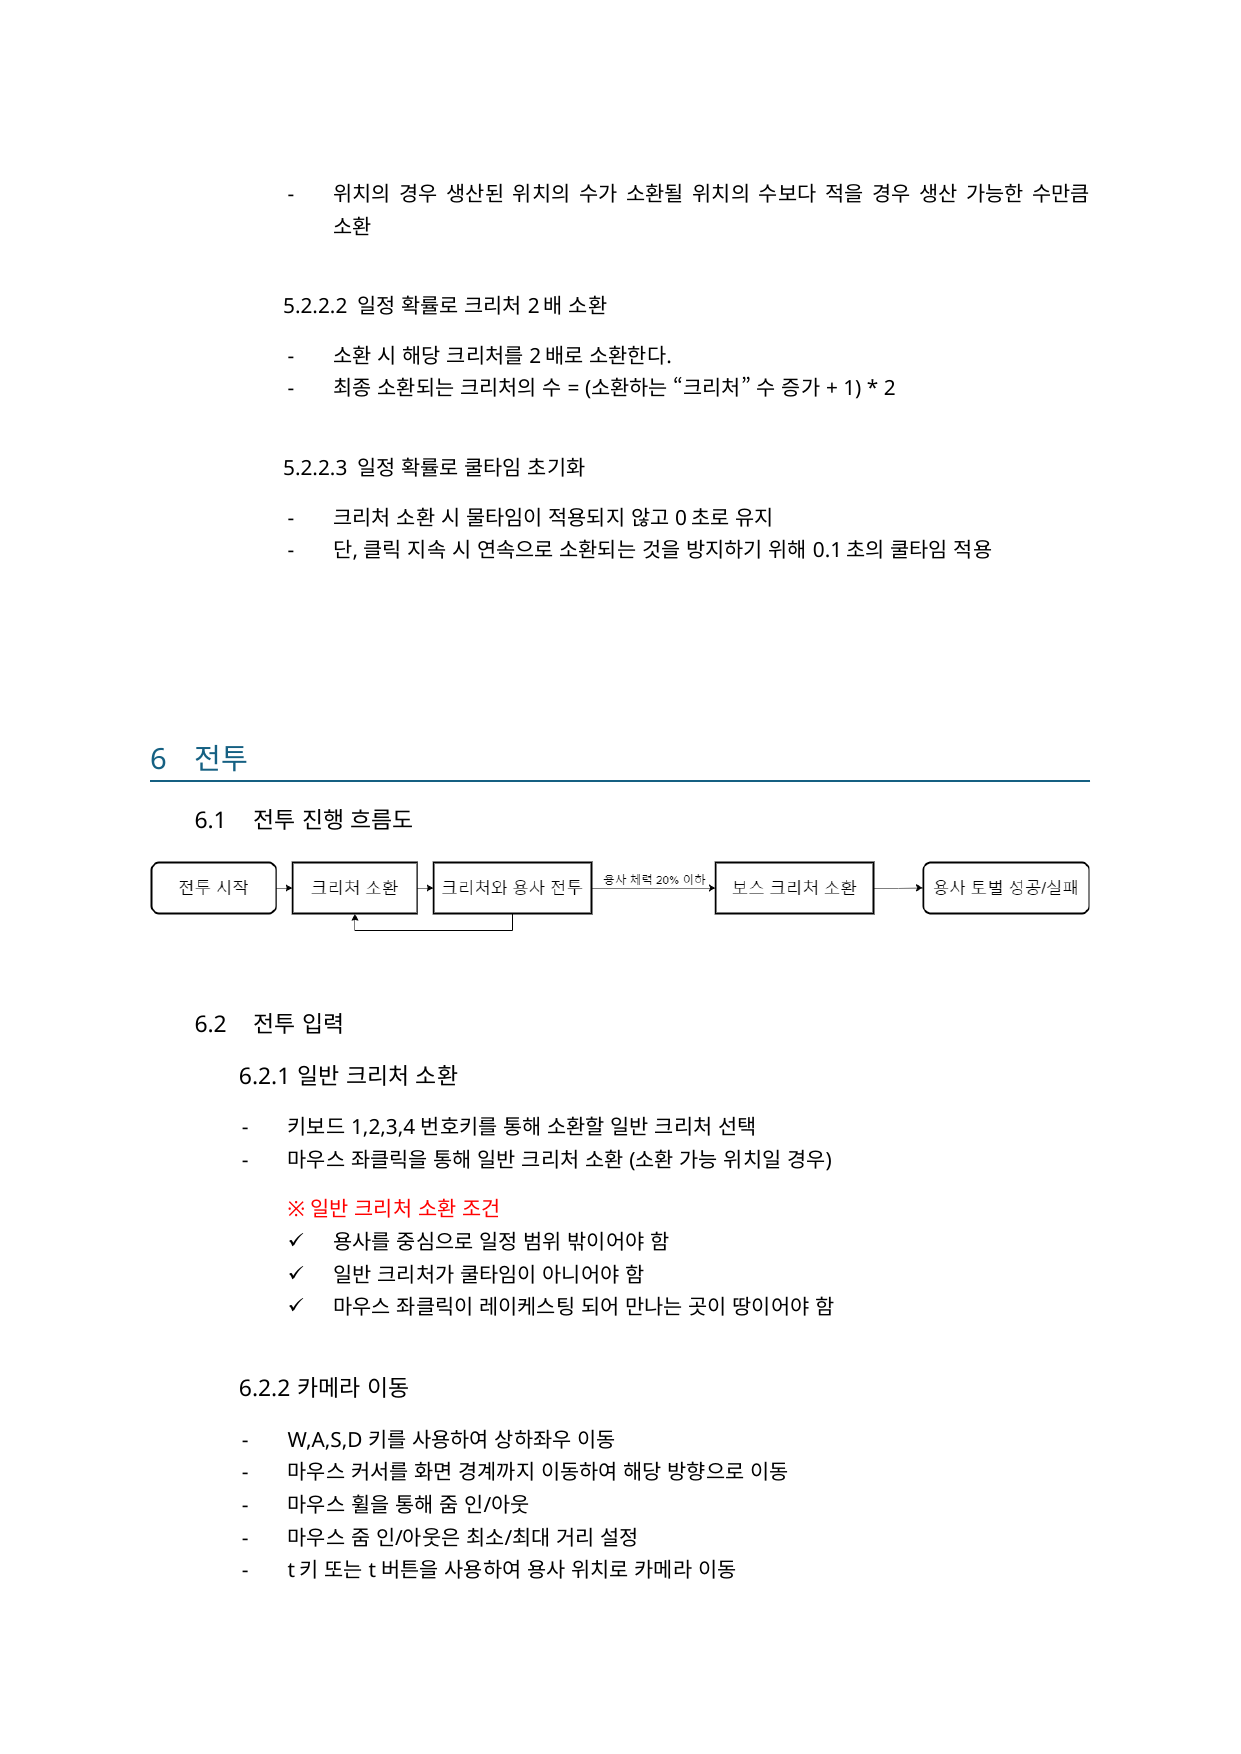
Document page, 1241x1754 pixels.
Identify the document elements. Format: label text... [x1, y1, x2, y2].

text 마우스 휠을 통해 줌 인/아웃 [242, 1488, 1090, 1519]
text 일정 확률로 크리처 2배 소환 [283, 289, 1090, 320]
text 마우스 좌클릭을 통해 일반 크리처 소환 (소환 가능 위치일 경우) [242, 1143, 1090, 1174]
text 카메라 이동 [239, 1370, 1090, 1404]
text 마우스 줌 인/아웃은 최소/최대 거리 설정 [242, 1521, 1090, 1551]
list 일반 크리처가 쿨타임이 아니어야 함 [287, 1258, 1090, 1288]
text 크리처 소환 시 물타임이 적용되지 않고 0초로 유지 [287, 501, 1090, 531]
text 마우스 커서를 화면 경계까지 이동하여 해당 방향으로 이동 [242, 1456, 1090, 1486]
list 용사를 중심으로 일정 범위 밖이어야 함 [287, 1225, 1090, 1256]
text 전투 입력 [194, 1005, 1090, 1039]
text 소환 시 해당 크리처를 2배로 소환한다. [287, 339, 1090, 369]
text 키보드 1,2,3,4 번호키를 통해 소환할 일반 크리처 선택 [242, 1111, 1090, 1141]
text 전투 진행 흐름도 [194, 802, 1090, 836]
list ※ 일반 크리처 소환 조건 [287, 1193, 1090, 1223]
text 일반 크리처 소환 [239, 1058, 1090, 1091]
text 단, 클릭 지속 시 연속으로 소환되는 것을 방지하기 위해 0.1초의 쿨타임 적용 [287, 533, 1090, 594]
text t키 또는 t 버튼을 사용하여 용사 위치로 카메라 이동 [242, 1554, 1090, 1584]
text W,A,S,D 키를 사용하여 상하좌우 이동 [242, 1423, 1090, 1453]
text 위치의 경우 생산된 위치의 수가 소환될 위치의 수보다 적을 경우 생산 가능한 수만큼 소환 [287, 177, 1090, 271]
picture [150, 861, 1090, 937]
list 마우스 좌클릭이 레이케스팅 되어 만나는 곳이 땅이어야 함 [287, 1291, 1090, 1351]
text 일정 확률로 쿨타임 초기화 [283, 451, 1090, 482]
text 전투 [150, 736, 1090, 780]
text 최종 소환되는 크리처의 수 = (소환하는 “크리처” 수 증가 + 1) * 2 [287, 372, 1090, 433]
